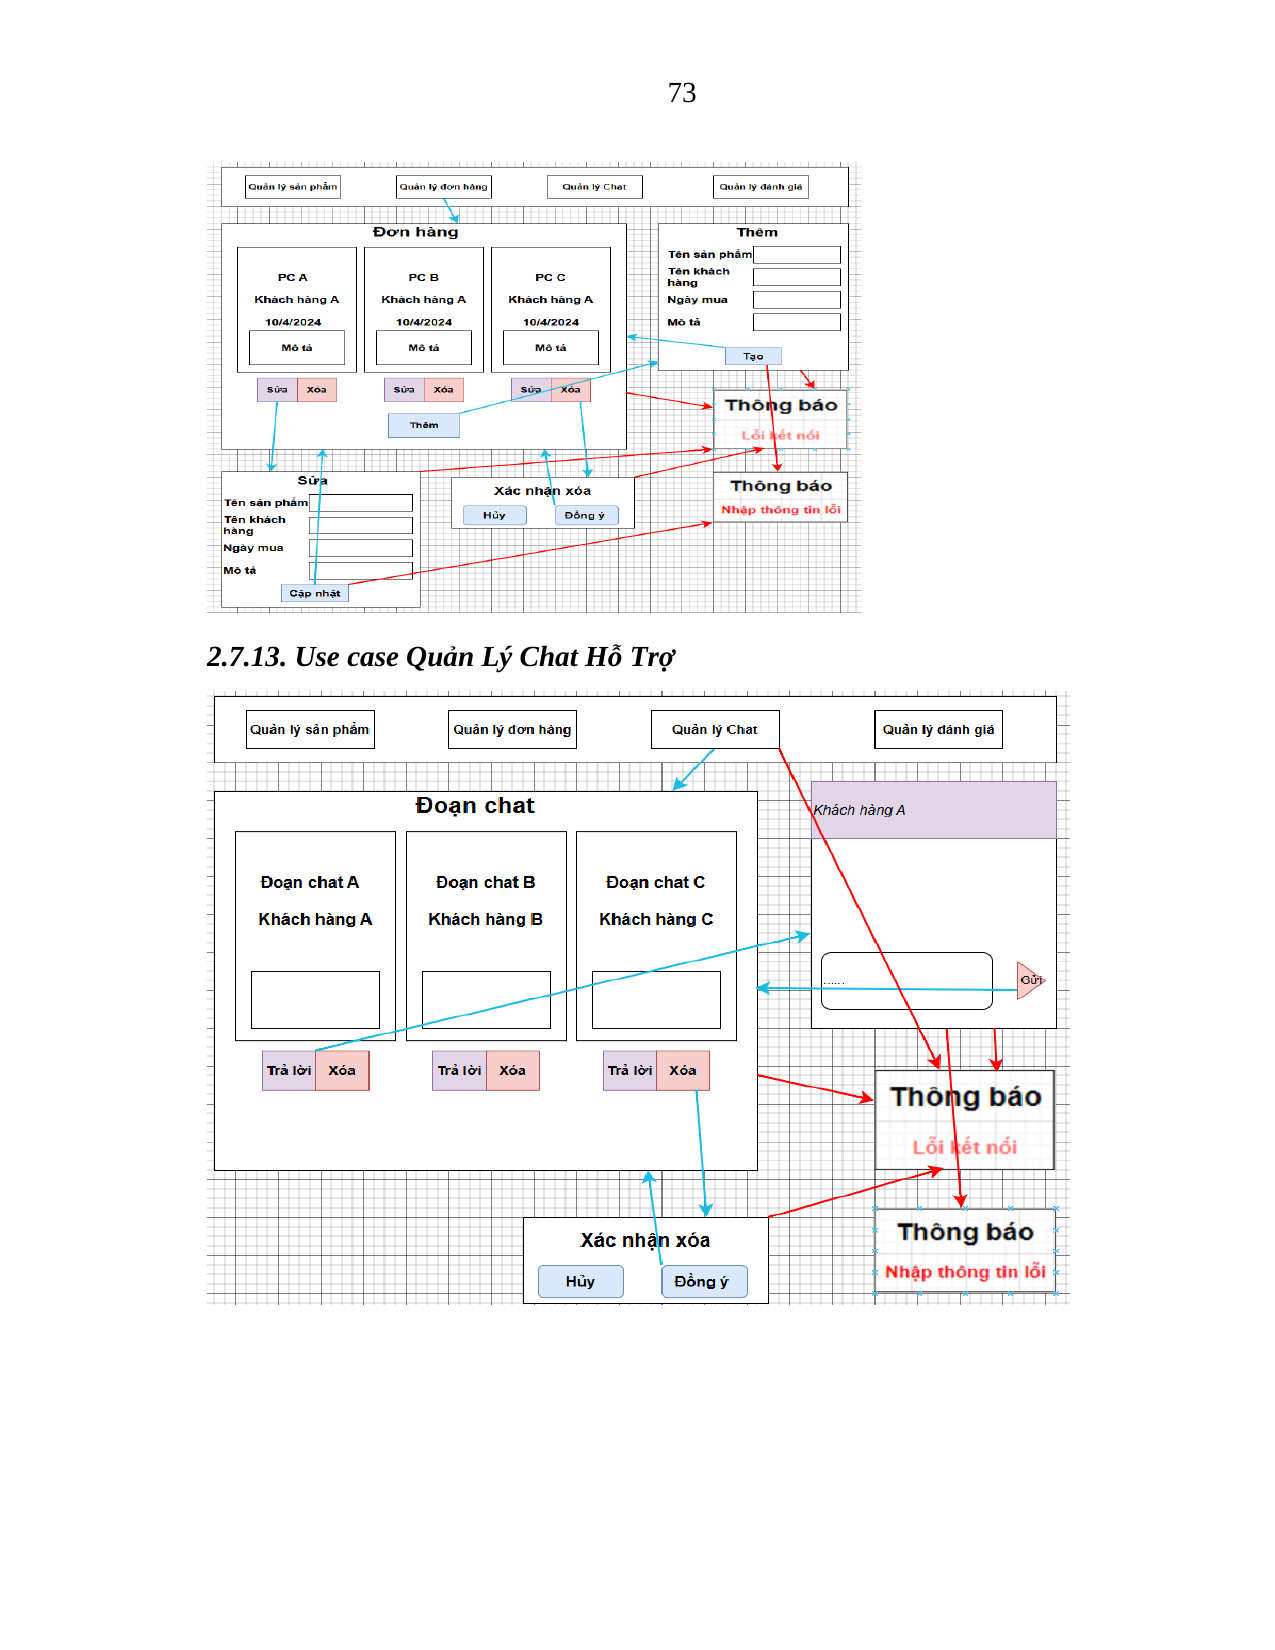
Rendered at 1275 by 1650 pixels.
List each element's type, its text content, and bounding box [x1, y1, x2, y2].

picture [206, 691, 1071, 1305]
subtitle 2.7.13. Use case Quản Lý Chat Hỗ Trợ [207, 639, 1157, 673]
picture [206, 161, 862, 613]
